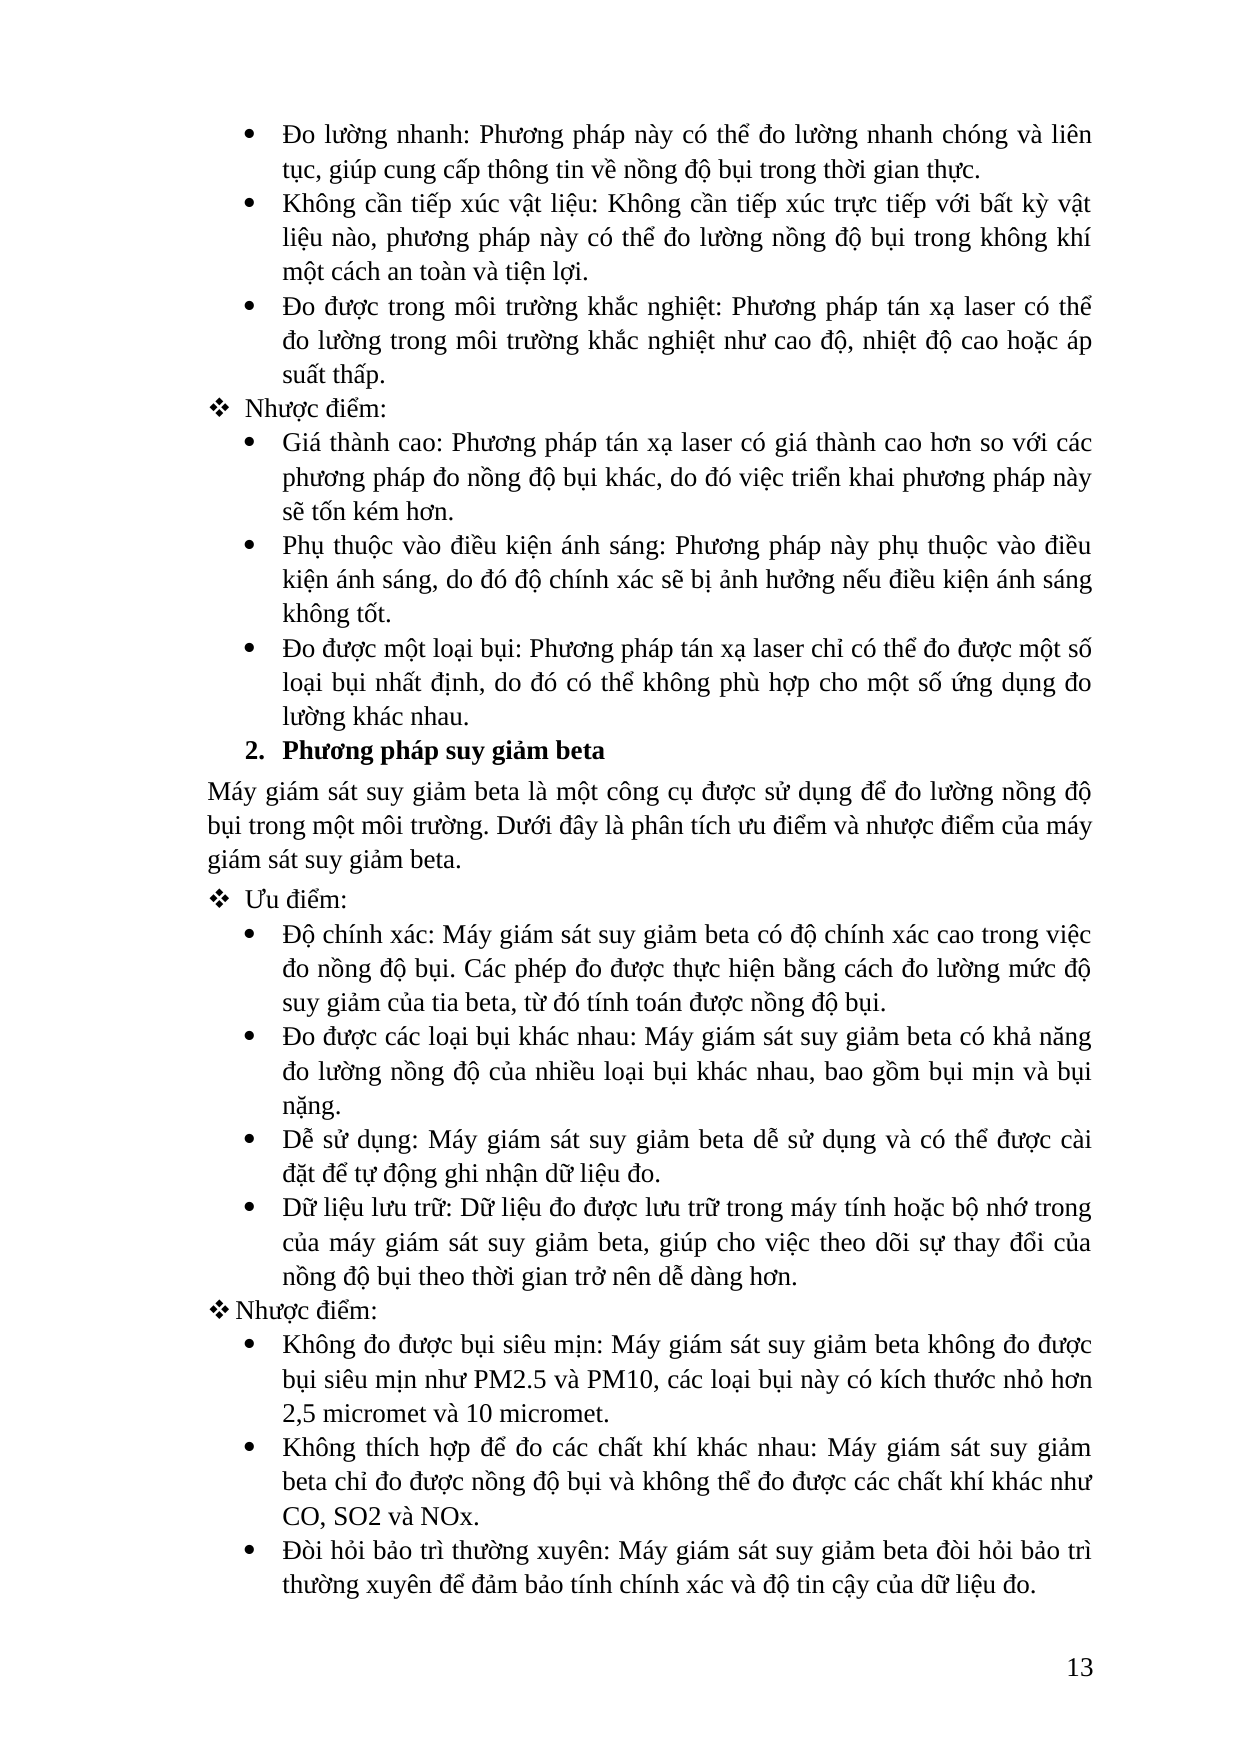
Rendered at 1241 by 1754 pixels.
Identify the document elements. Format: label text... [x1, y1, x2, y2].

list Nhược điểm: [207, 392, 1093, 423]
list Giá thành cao: Phương pháp tán xạ laser có giá thành cao hơn so với các phương pháp đo nồng độ bụi khác, do đó việc triển khai phương pháp này sẽ tốn kém hơn. [244, 427, 1093, 526]
list Nhược điểm: [207, 1294, 1093, 1325]
list Phụ thuộc vào điều kiện ánh sáng: Phương pháp này phụ thuộc vào điều kiện ánh sáng, do đó độ chính xác sẽ bị ảnh hưởng nếu điều kiện ánh sáng không tốt. [244, 529, 1093, 629]
list Phương pháp suy giảm beta [244, 734, 1093, 766]
list Đo được trong môi trường khắc nghiệt: Phương pháp tán xạ laser có thể đo lường trong môi trường khắc nghiệt như cao độ, nhiệt độ cao hoặc áp suất thấp. [244, 289, 1093, 389]
list Ưu điểm: [207, 883, 1093, 915]
list Đo được các loại bụi khác nhau: Máy giám sát suy giảm beta có khả năng đo lường nồng độ của nhiều loại bụi khác nhau, bao gồm bụi mịn và bụi nặng. [244, 1021, 1093, 1120]
list Đòi hỏi bảo trì thường xuyên: Máy giám sát suy giảm beta đòi hỏi bảo trì thường xuyên để đảm bảo tính chính xác và độ tin cậy của dữ liệu đo. [244, 1534, 1093, 1599]
list Dữ liệu lưu trữ: Dữ liệu đo được lưu trữ trong máy tính hoặc bộ nhớ trong của máy giám sát suy giảm beta, giúp cho việc theo dõi sự thay đổi của nồng độ bụi theo thời gian trở nên dễ dàng hơn. [244, 1192, 1093, 1291]
list Không thích hợp để đo các chất khí khác nhau: Máy giám sát suy giảm beta chỉ đo được nồng độ bụi và không thể đo được các chất khí khác như CO, SO2 và NOx. [244, 1431, 1093, 1531]
list Không đo được bụi siêu mịn: Máy giám sát suy giảm beta không đo được bụi siêu mịn như PM2.5 và PM10, các loại bụi này có kích thước nhỏ hơn 2,5 micromet và 10 micromet. [244, 1328, 1093, 1428]
list Dễ sử dụng: Máy giám sát suy giảm beta dễ sử dụng và có thể được cài đặt để tự động ghi nhận dữ liệu đo. [244, 1123, 1093, 1188]
list Độ chính xác: Máy giám sát suy giảm beta có độ chính xác cao trong việc đo nồng độ bụi. Các phép đo được thực hiện bằng cách đo lường mức độ suy giảm của tia beta, từ đó tính toán được nồng độ bụi. [244, 918, 1093, 1017]
list Đo được một loại bụi: Phương pháp tán xạ laser chỉ có thể đo được một số loại bụi nhất định, do đó có thể không phù hợp cho một số ứng dụng đo lường khác nhau. [244, 632, 1093, 731]
text Máy giám sát suy giảm beta là một công cụ được sử dụng để đo lường nồng độ bụi trong một môi trường. Dưới đây là phân tích ưu điểm và nhược điểm của máy giám sát suy giảm beta. [207, 775, 1093, 874]
list Không cần tiếp xúc vật liệu: Không cần tiếp xúc trực tiếp với bất kỳ vật liệu nào, phương pháp này có thể đo lường nồng độ bụi trong không khí một cách an toàn và tiện lợi. [244, 187, 1093, 287]
list Đo lường nhanh: Phương pháp này có thể đo lường nhanh chóng và liên tục, giúp cung cấp thông tin về nồng độ bụi trong thời gian thực. [244, 118, 1093, 184]
